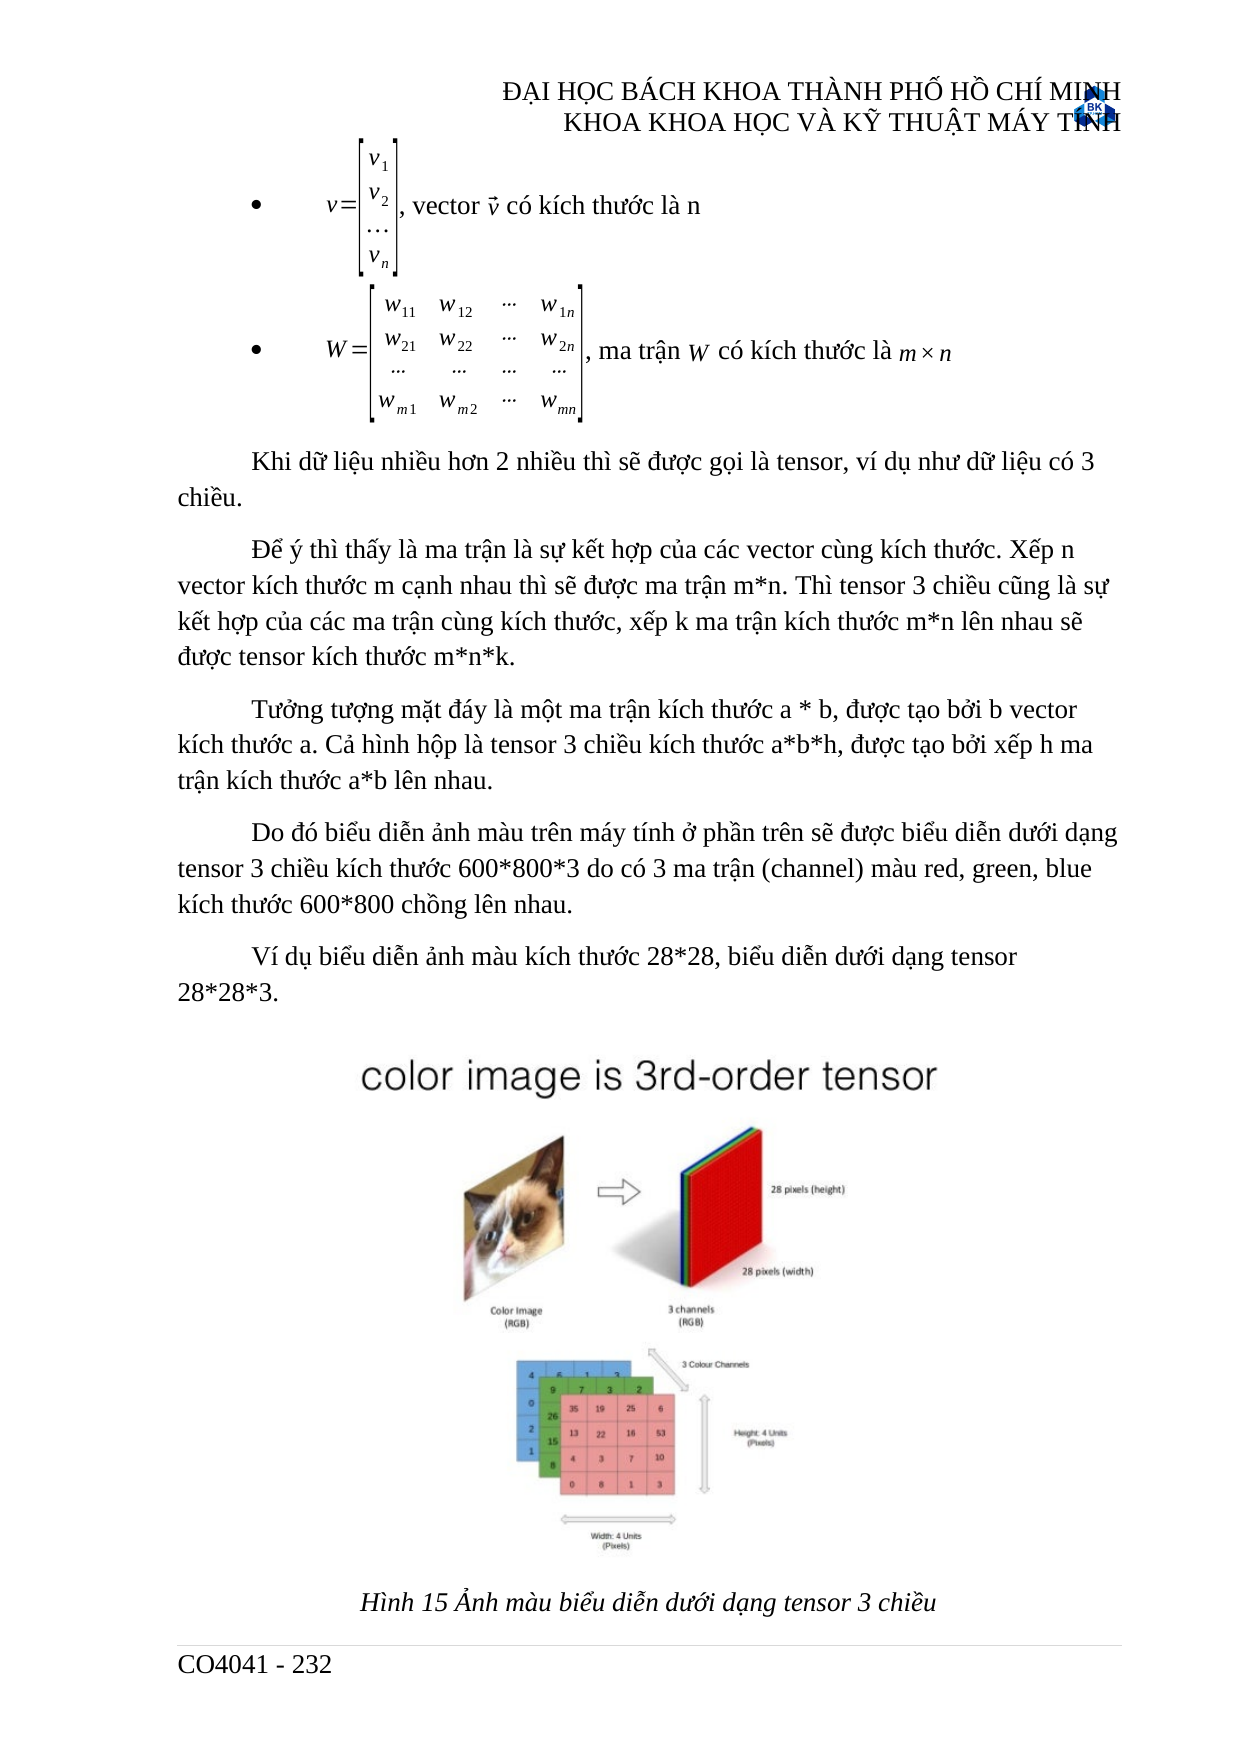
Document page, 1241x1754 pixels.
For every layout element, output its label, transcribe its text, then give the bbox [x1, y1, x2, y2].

picture [292, 1028, 1007, 1565]
text Khi dữ liệu nhiều hơn 2 nhiều thì sẽ được gọi là tensor, ví dụ như dữ liệu có 3 chiều. [177, 445, 1122, 512]
text Hình 15 Ảnh màu biểu diễn dưới dạng tensor 3 chiều [177, 1586, 1122, 1617]
text Để ý thì thấy là ma trận là sự kết hợp của các vector cùng kích thước. Xếp n vector kích thước m cạnh nhau thì sẽ được ma trận m*n. Thì tensor 3 chiều cũng là sự kết hợp của các ma trận cùng kích thước, xếp k ma trận kích thước m*n lên nhau sẽ được tensor kích thước m*n*k. [177, 533, 1122, 671]
picture [1067, 82, 1123, 133]
picture [1088, 82, 1097, 94]
list , vector có kích thước là n [214, 137, 1122, 278]
text Ví dụ biểu diễn ảnh màu kích thước 28*28, biểu diễn dưới dạng tensor 28*28*3. [177, 940, 1122, 1007]
picture [1107, 82, 1115, 90]
text Tưởng tượng mặt đáy là một ma trận kích thước a * b, được tạo bởi b vector kích thước a. Cả hình hộp là tensor 3 chiều kích thước a*b*h, được tạo bởi xếp h ma trận kích thước a*b lên nhau. [177, 693, 1122, 795]
text Do đó biểu diễn ảnh màu trên máy tính ở phần trên sẽ được biểu diễn dưới dạng tensor 3 chiều kích thước 600*800*3 do có 3 ma trận (channel) màu red, green, blue kích thước 600*800 chồng lên nhau. [177, 817, 1122, 919]
list , ma trận có kích thước là [214, 283, 1122, 424]
